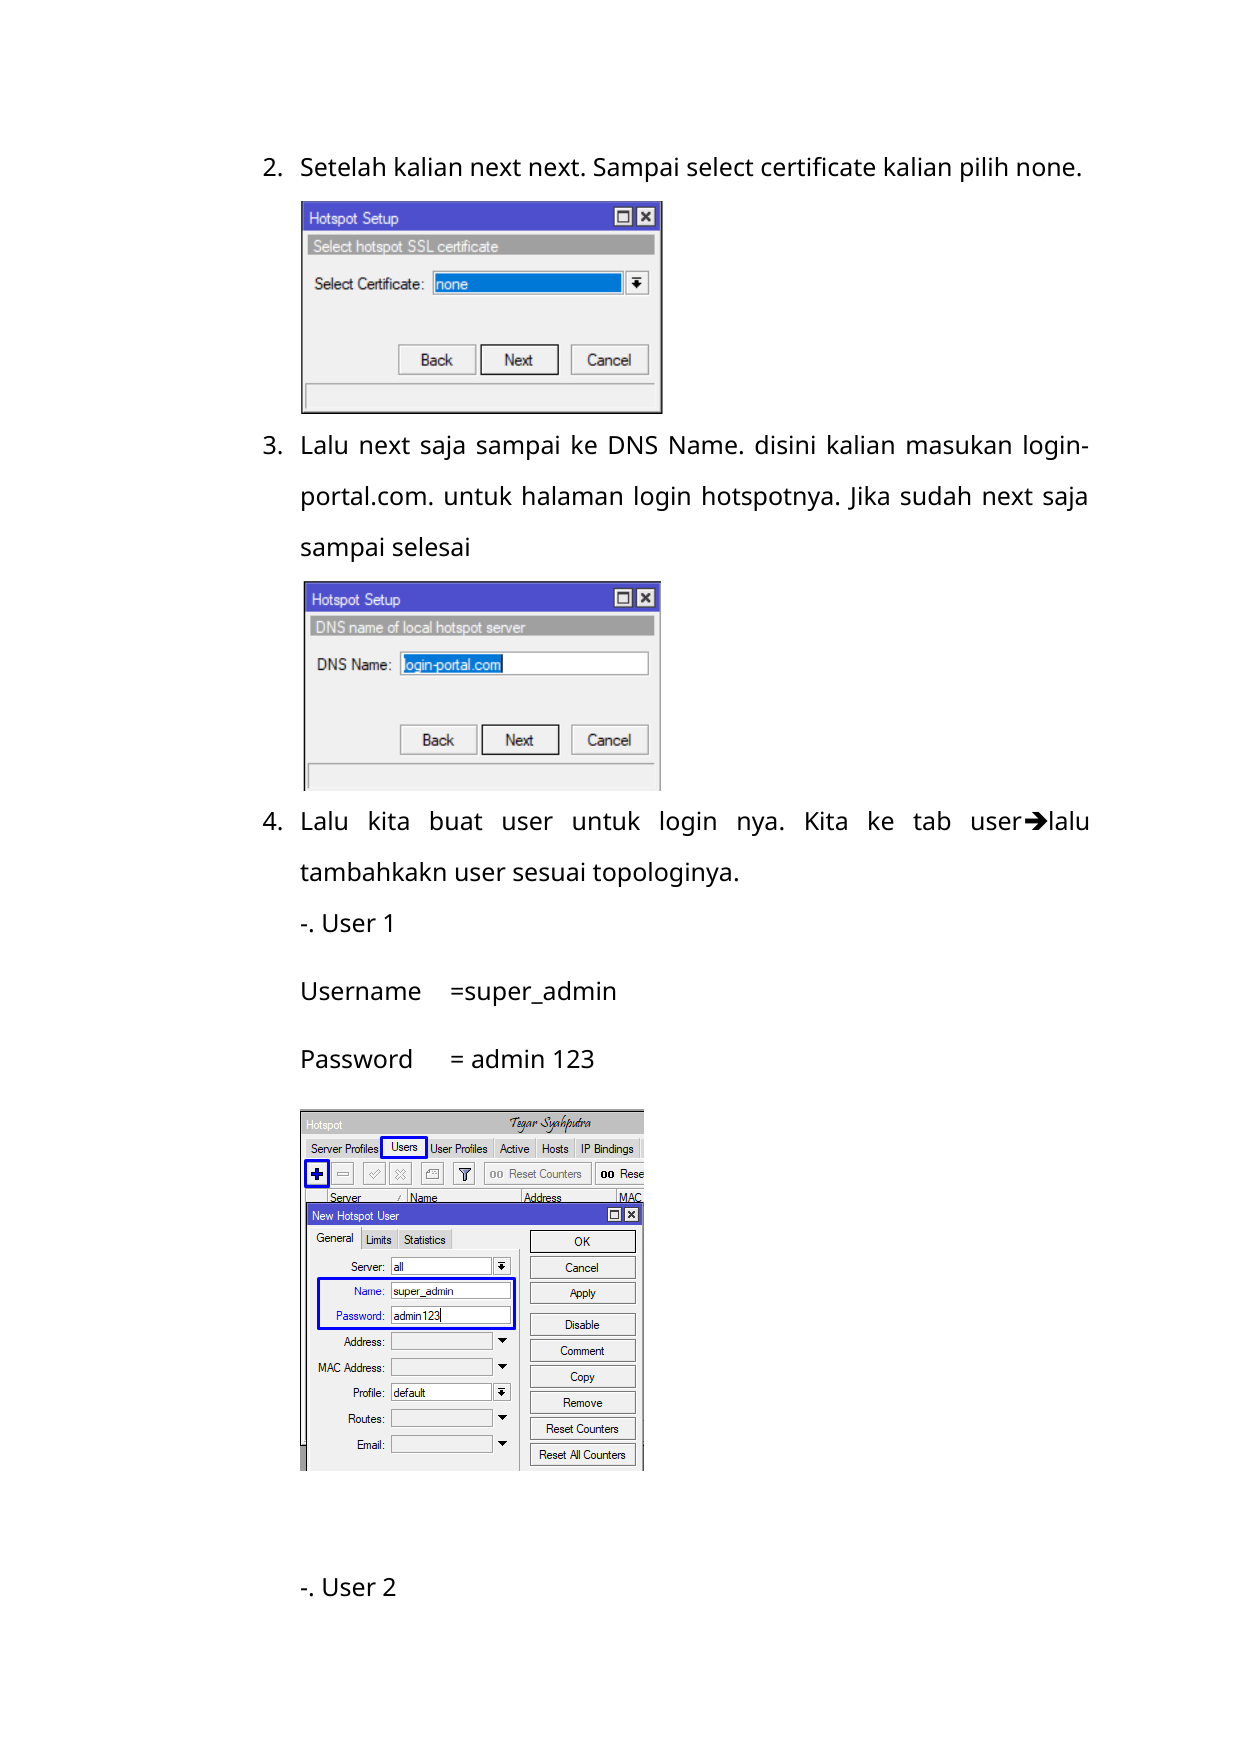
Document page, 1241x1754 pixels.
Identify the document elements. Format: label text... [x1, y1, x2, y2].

picture [300, 201, 664, 414]
text Password = admin 123 [225, 1042, 1090, 1076]
picture [300, 580, 661, 791]
list -. User 1 [300, 906, 1090, 940]
list Lalu next saja sampai ke DNS Name. disini kalian masukan login-portal.com. untuk halaman login hotspotnya. Jika sudah next saja sampai selesai [262, 427, 1090, 564]
list Lalu kita buat user untuk login nya. Kita ke tab userlalu tambahkakn user sesuai topologinya. [262, 804, 1090, 889]
list -. User 2 [300, 1569, 1090, 1603]
picture [300, 1109, 644, 1471]
text Username =super_admin [225, 974, 1090, 1008]
list Setelah kalian next next. Sampai select certificate kalian pilih none. [262, 150, 1090, 184]
